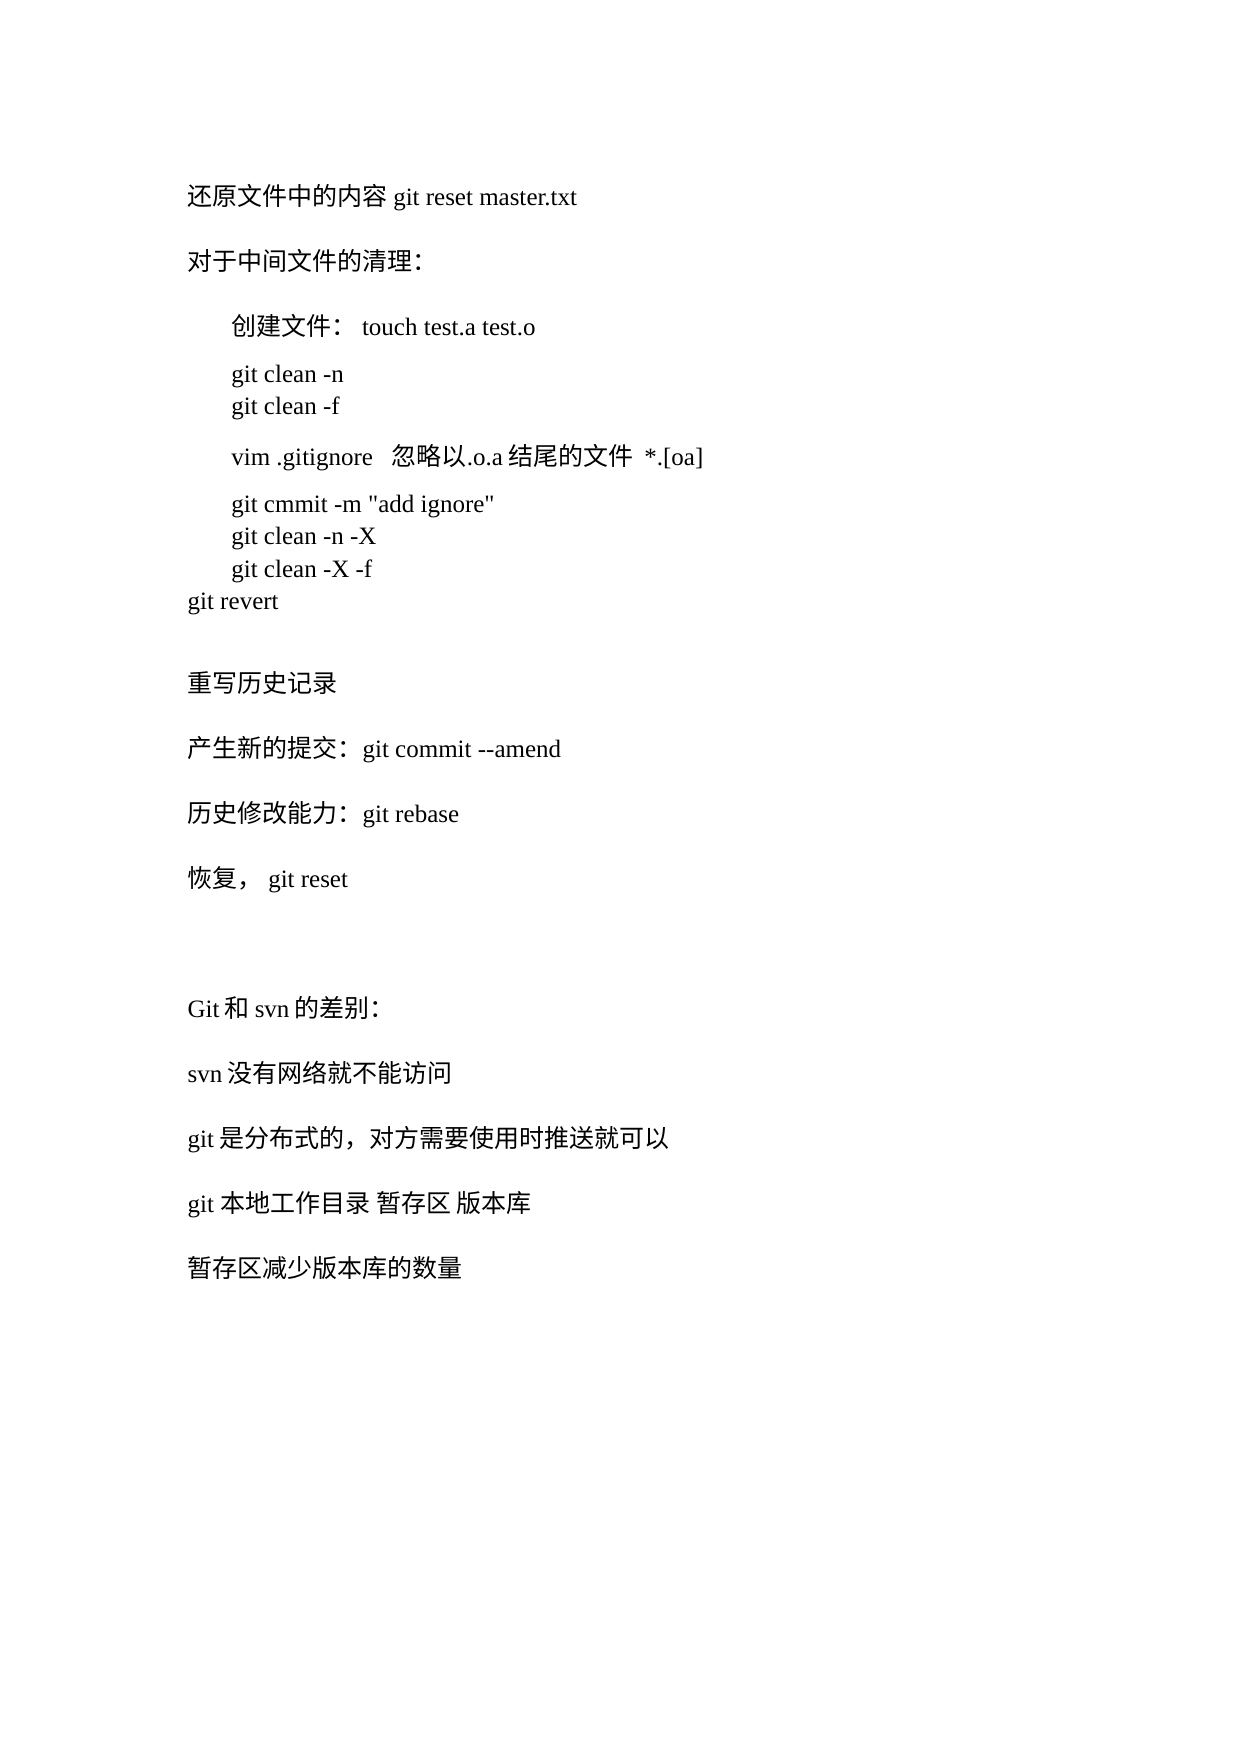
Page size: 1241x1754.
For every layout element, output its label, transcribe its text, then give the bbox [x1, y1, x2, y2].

text Git和svn的差别： [187, 974, 1053, 1039]
text 对于中间文件的清理： [187, 227, 1053, 292]
text 恢复， git reset [187, 844, 1053, 909]
text git clean -f [187, 389, 1053, 422]
text 产生新的提交：git commit --amend [187, 714, 1053, 779]
text svn没有网络就不能访问 [187, 1039, 1053, 1104]
text vim .gitignore 忽略以.o.a结尾的文件 *.[oa] [187, 422, 1053, 487]
text git cmmit -m "add ignore" [187, 487, 1053, 519]
text 创建文件： touch test.a test.o [187, 292, 1053, 357]
text git clean -X -f [187, 552, 1053, 584]
text 历史修改能力：git rebase [187, 779, 1053, 844]
text git clean -n [187, 357, 1053, 389]
text git revert [187, 584, 1053, 617]
text 还原文件中的内容 git reset master.txt [187, 162, 1053, 227]
text git 本地工作目录 暂存区 版本库 [187, 1169, 1053, 1234]
text 暂存区减少版本库的数量 [187, 1234, 1053, 1299]
text git clean -n -X [187, 519, 1053, 552]
text git是分布式的，对方需要使用时推送就可以 [187, 1104, 1053, 1169]
text 重写历史记录 [187, 649, 1053, 714]
